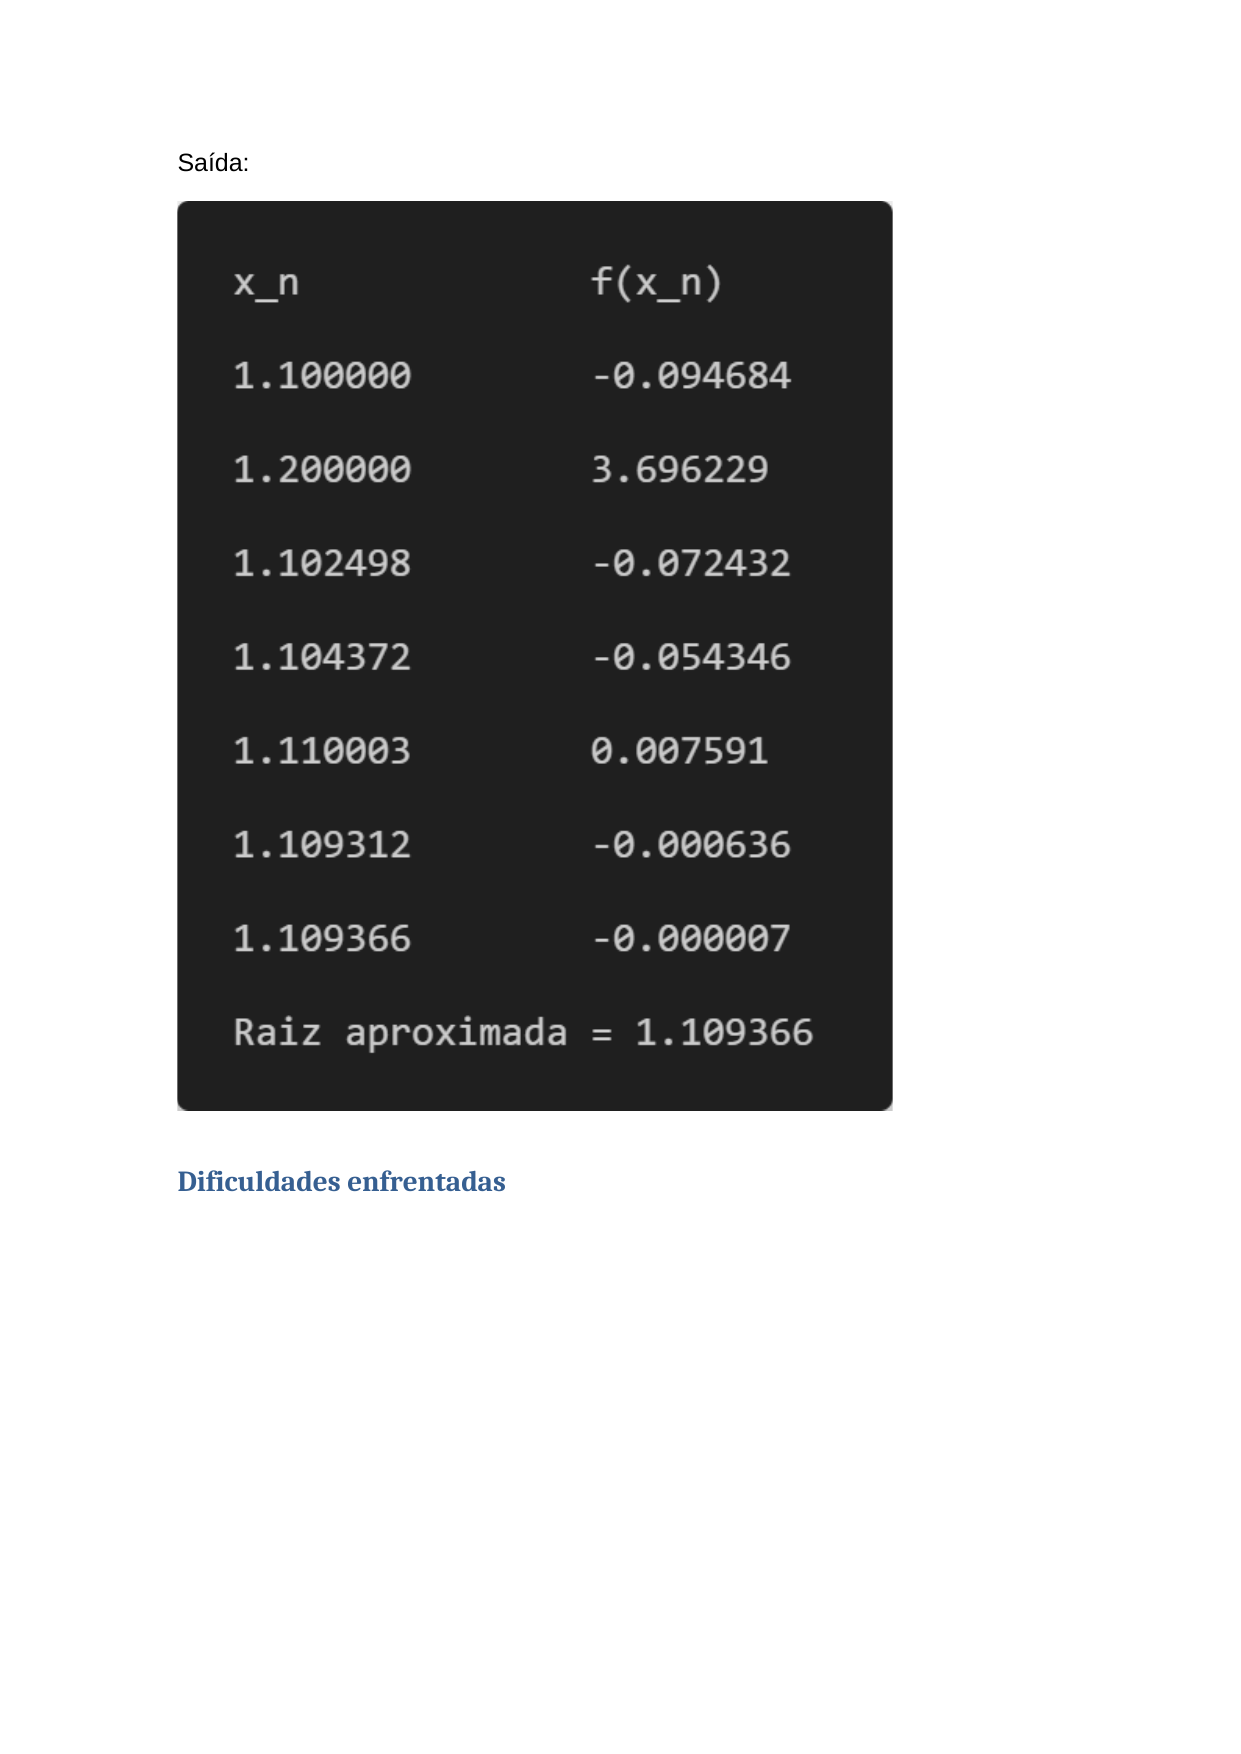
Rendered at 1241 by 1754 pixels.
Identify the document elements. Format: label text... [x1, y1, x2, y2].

text Saída: [177, 148, 1063, 176]
subtitle Dificuldades enfrentadas [177, 1165, 1063, 1199]
picture [177, 201, 893, 1111]
